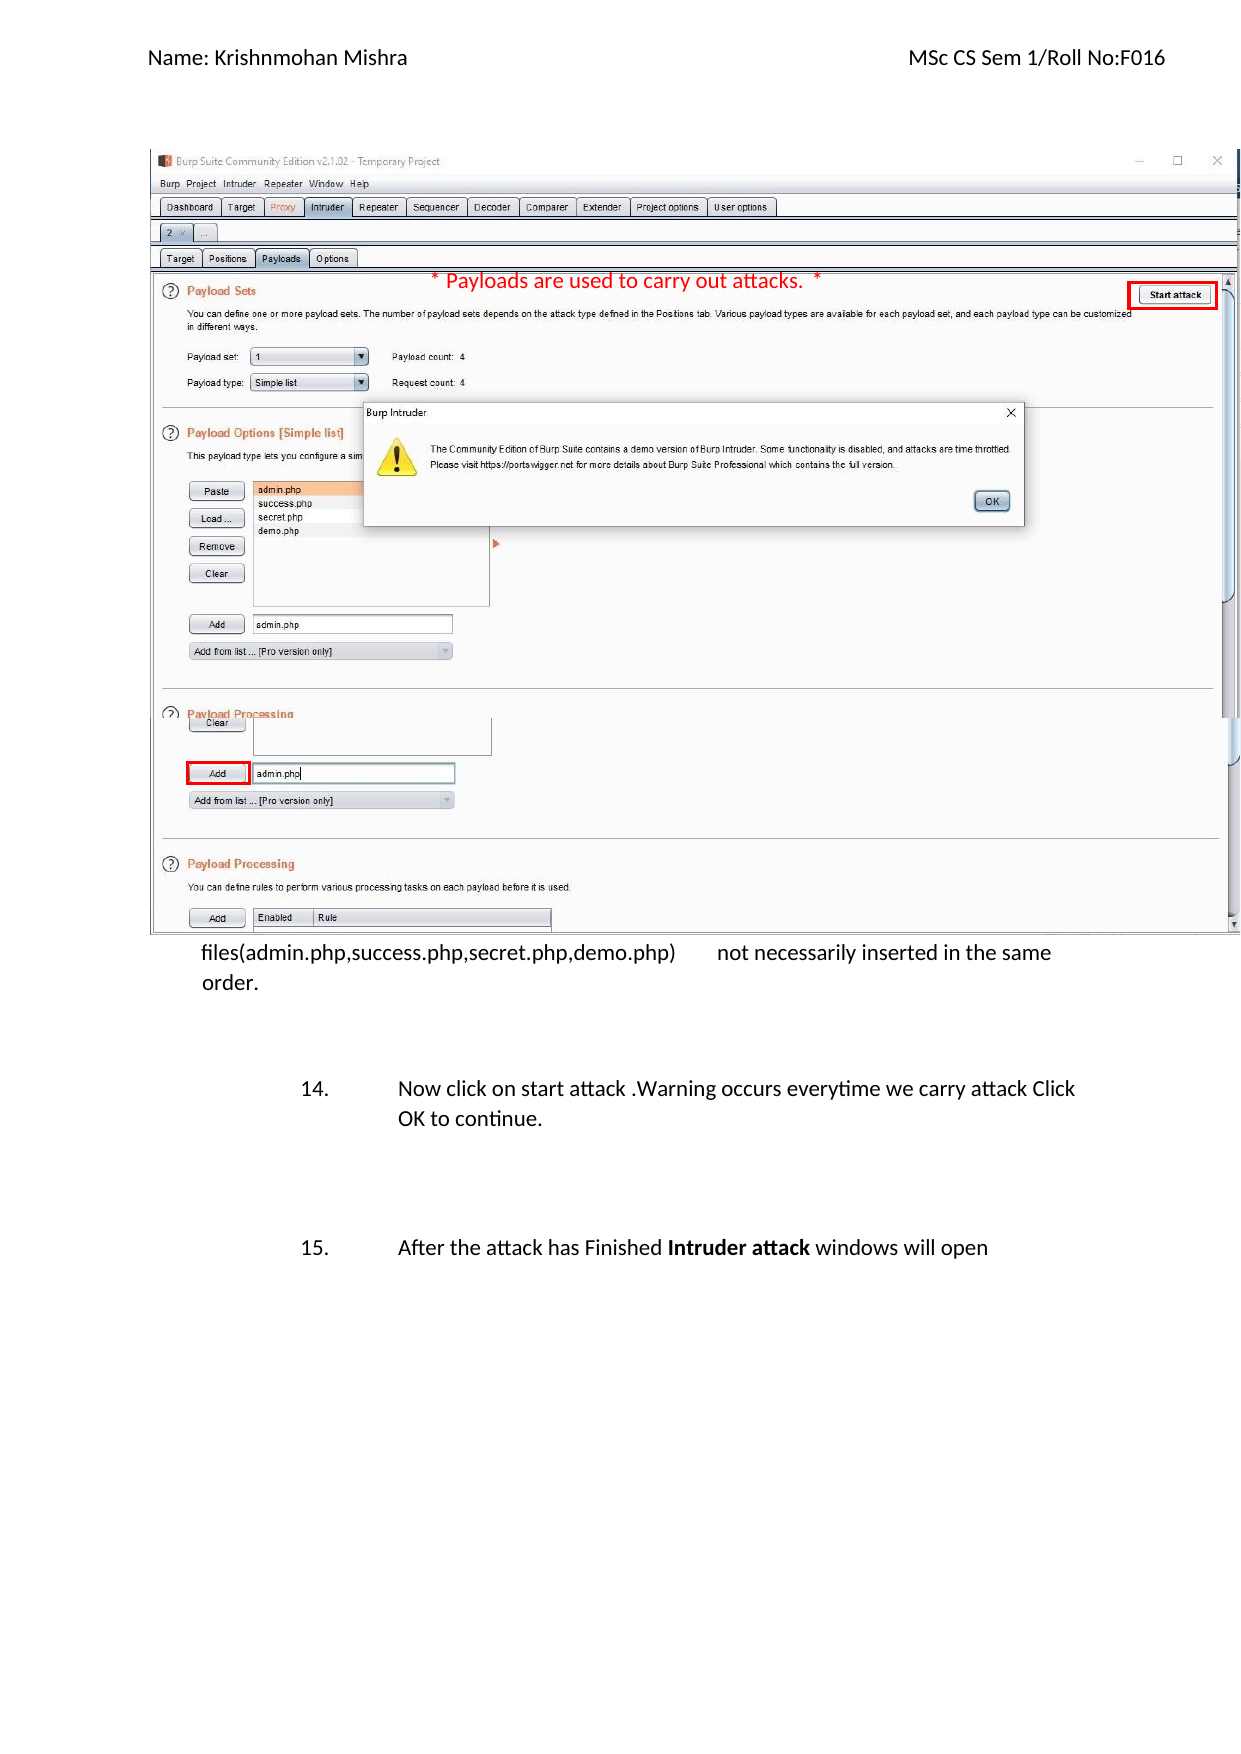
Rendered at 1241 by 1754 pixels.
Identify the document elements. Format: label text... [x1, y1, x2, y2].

text files(admin.php,success.php,secret.php,demo.php) not necessarily inserted in the same order. [201, 935, 1098, 997]
list Now click on start attack .Warning occurs everytime we carry attack Click OK to continue. [300, 1074, 1098, 1132]
picture [150, 149, 1241, 935]
list After the attack has Finished Intruder attack windows will open [300, 1233, 1098, 1261]
